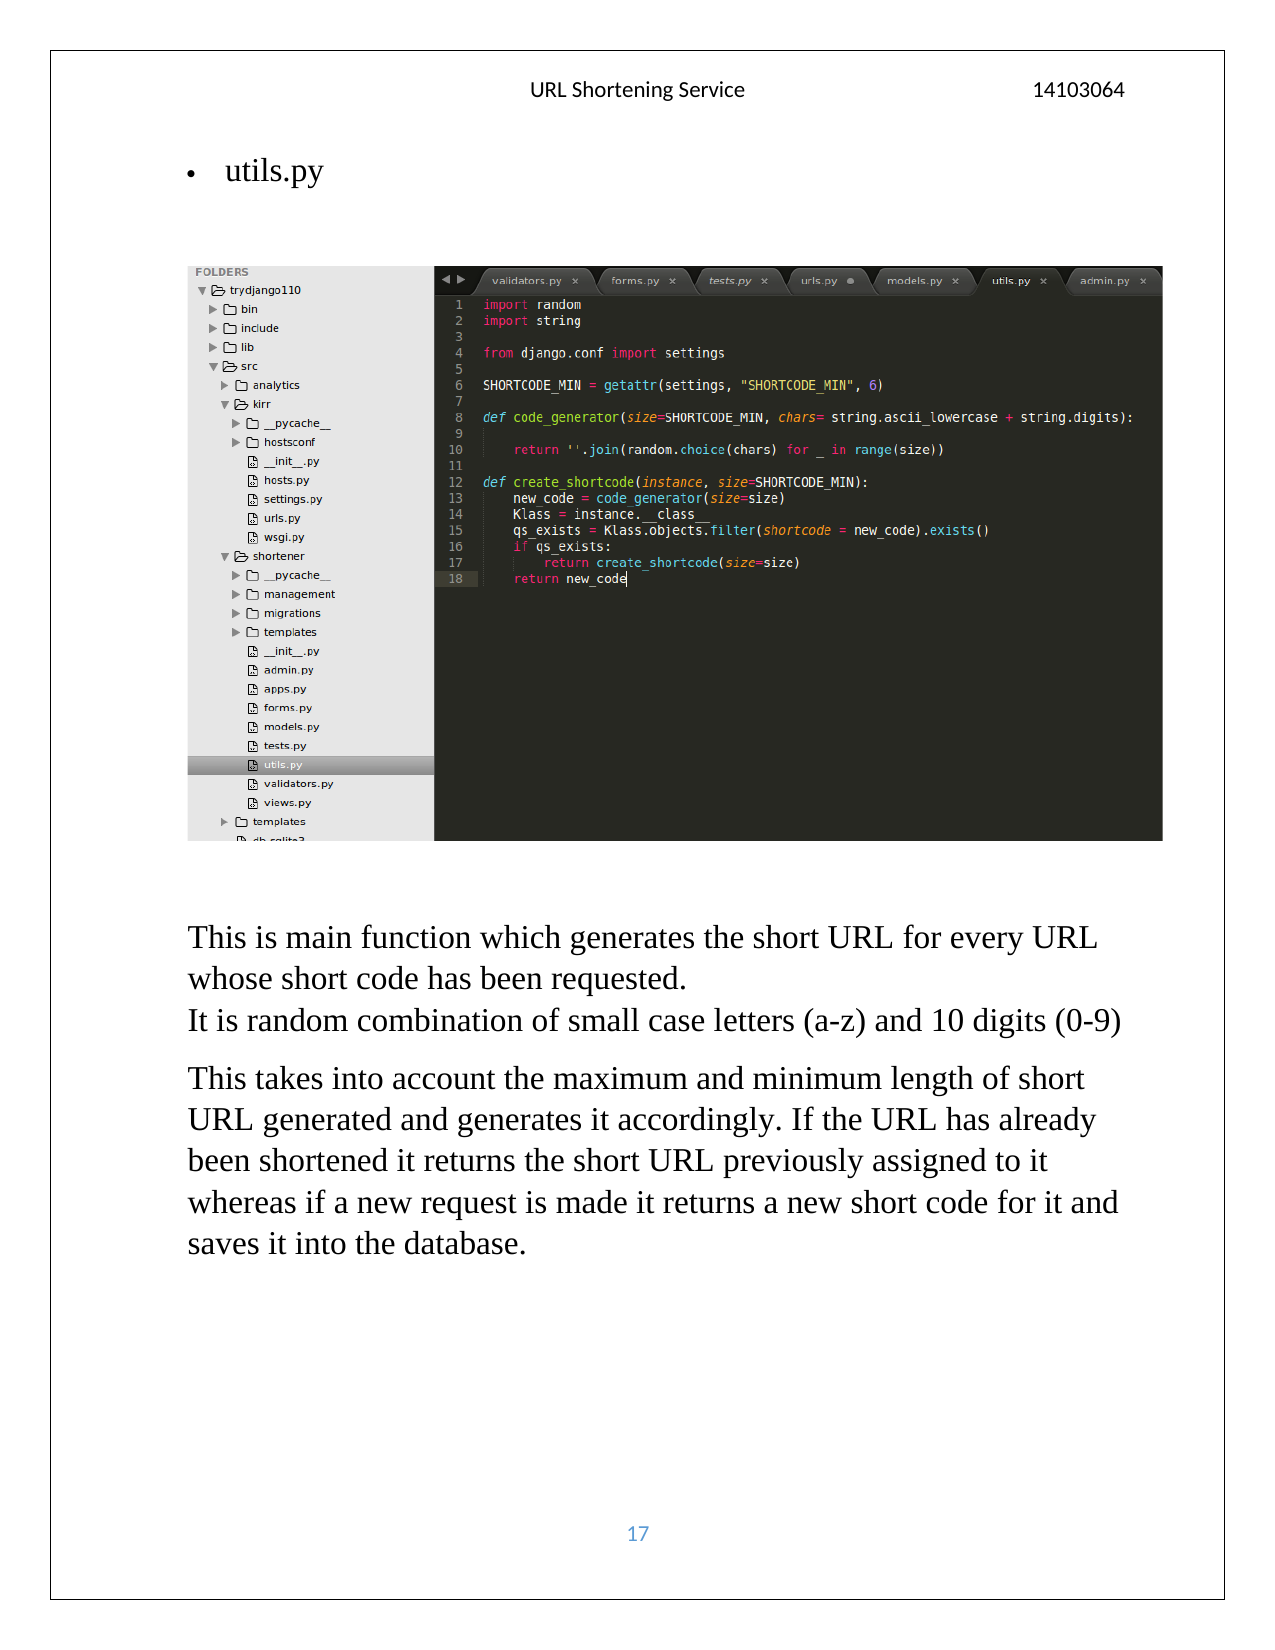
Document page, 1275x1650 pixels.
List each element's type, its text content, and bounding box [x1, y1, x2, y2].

picture [187, 266, 1163, 841]
list utils.py [187, 150, 1125, 188]
text This is main function which generates the short URL for every URL whose short code has been requested. It is random combination of small case letters (a-z) and 10 digits (0-9) [187, 917, 1125, 1038]
text This takes into account the maximum and minimum length of short URL generated and generates it accordingly. If the URL has already been shortened it returns the short URL previously assigned to it whereas if a new request is made it returns a new short code for it and saves it into the database. [187, 1058, 1125, 1262]
